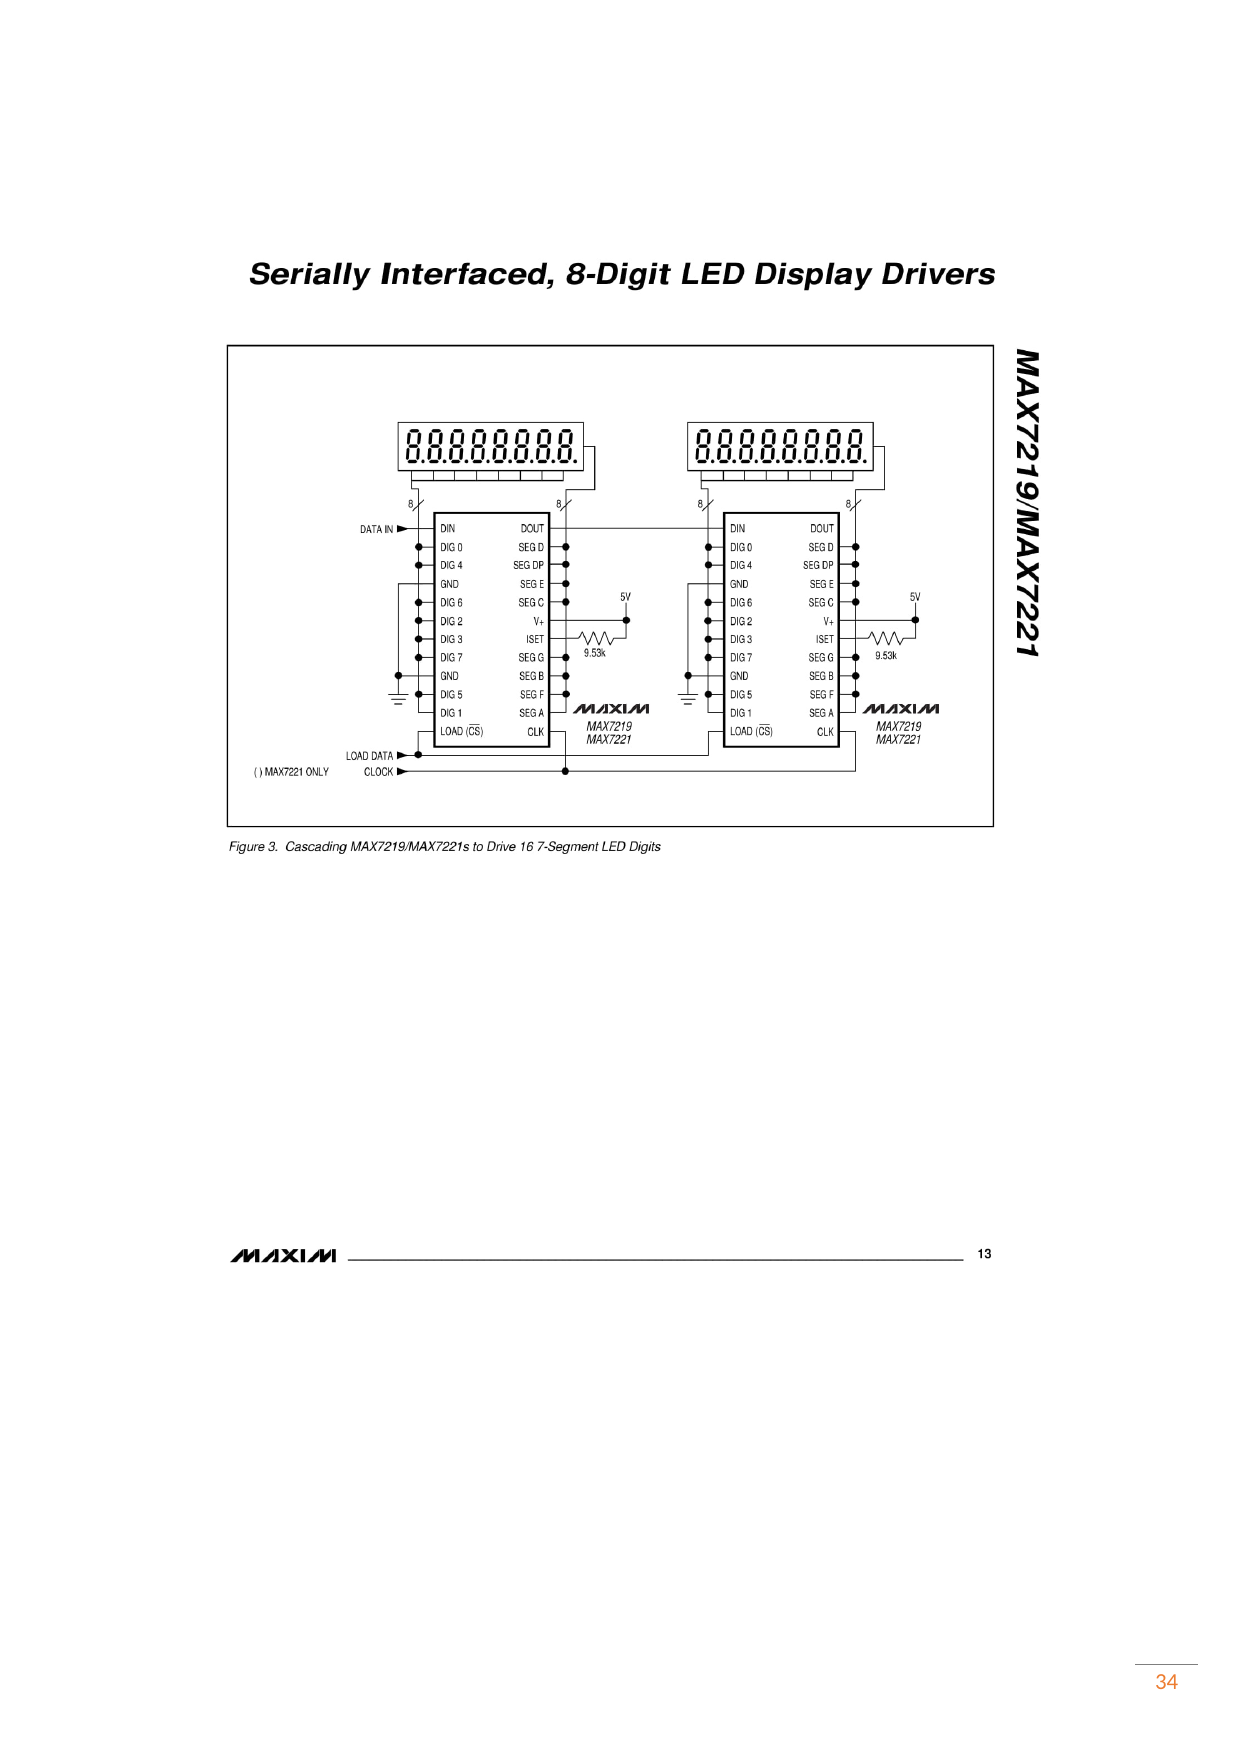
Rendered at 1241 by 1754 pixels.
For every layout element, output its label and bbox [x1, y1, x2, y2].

picture [147, 147, 1092, 1370]
